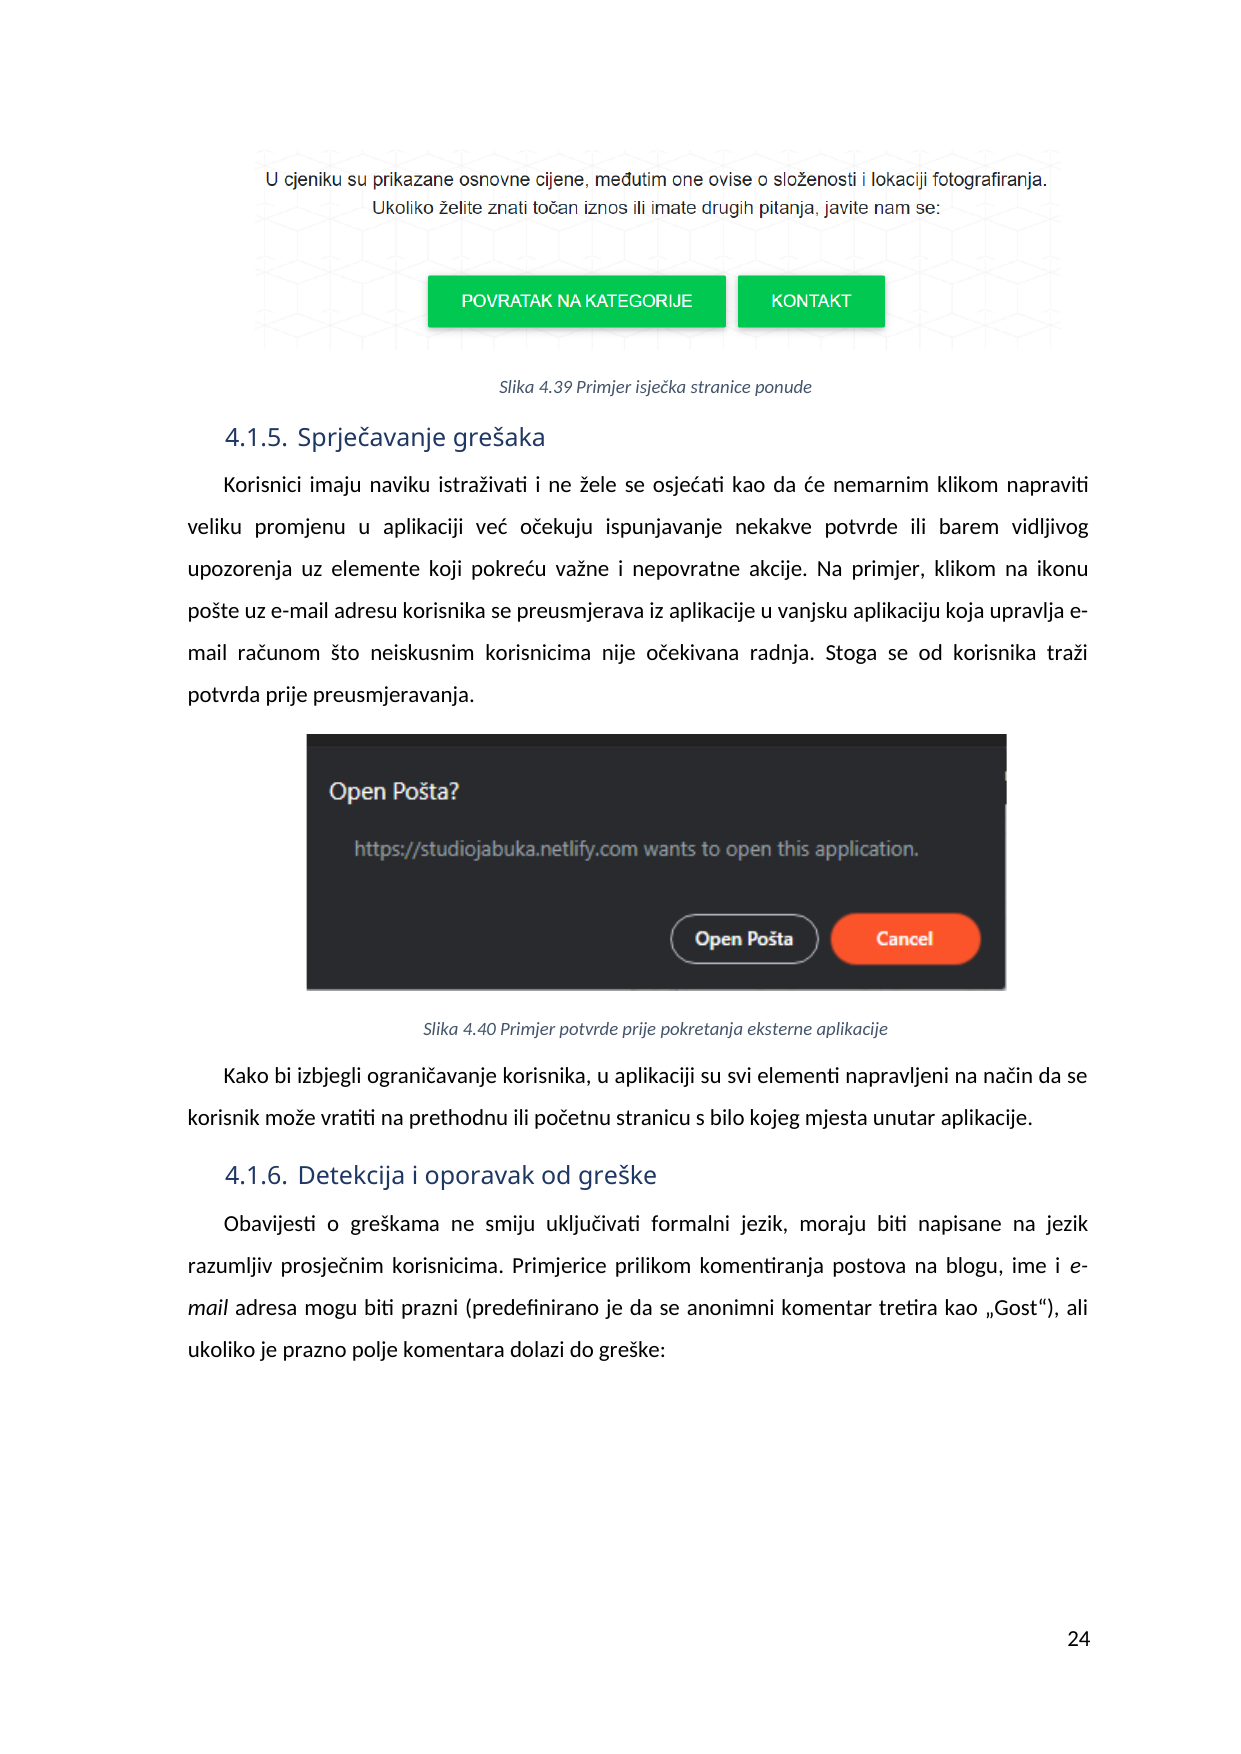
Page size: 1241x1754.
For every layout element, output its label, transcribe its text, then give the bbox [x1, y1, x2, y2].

subtitle Detekcija i oporavak od greške [225, 1158, 1090, 1192]
subtitle Sprječavanje grešaka [225, 419, 1090, 453]
text Korisnici imaju naviku istraživati i ne žele se osjećati kao da će nemarnim klikom napraviti veliku promjenu u aplikaciji već očekuju ispunjavanje nekakve potvrde ili barem vidljivog upozorenja uz elemente koji pokreću važne i nepovratne akcije. Na primjer, klikom na ikonu pošte uz e-mail adresu korisnika se preusmjerava iz aplikacije u vanjsku aplikaciju koja upravlja e-mail računom što neiskusnim korisnicima nije očekivana radnja. Stoga se od korisnika traži potvrda prije preusmjeravanja. [187, 470, 1090, 708]
picture [306, 734, 1007, 991]
picture [254, 150, 1061, 350]
text Kako bi izbjegli ograničavanje korisnika, u aplikaciji su svi elementi napravljeni na način da se korisnik može vratiti na prethodnu ili početnu stranicu s bilo kojeg mjesta unutar aplikacije. [187, 1061, 1090, 1131]
text Obavijesti o greškama ne smiju uključivati formalni jezik, moraju biti napisane na jezik razumljiv prosječnim korisnicima. Primjerice prilikom komentiranja postova na blogu, ime i e-mail adresa mogu biti prazni (predefinirano je da se anonimni komentar tretira kao „Gost“), ali ukoliko je prazno polje komentara dolazi do greške: [188, 1209, 1090, 1363]
